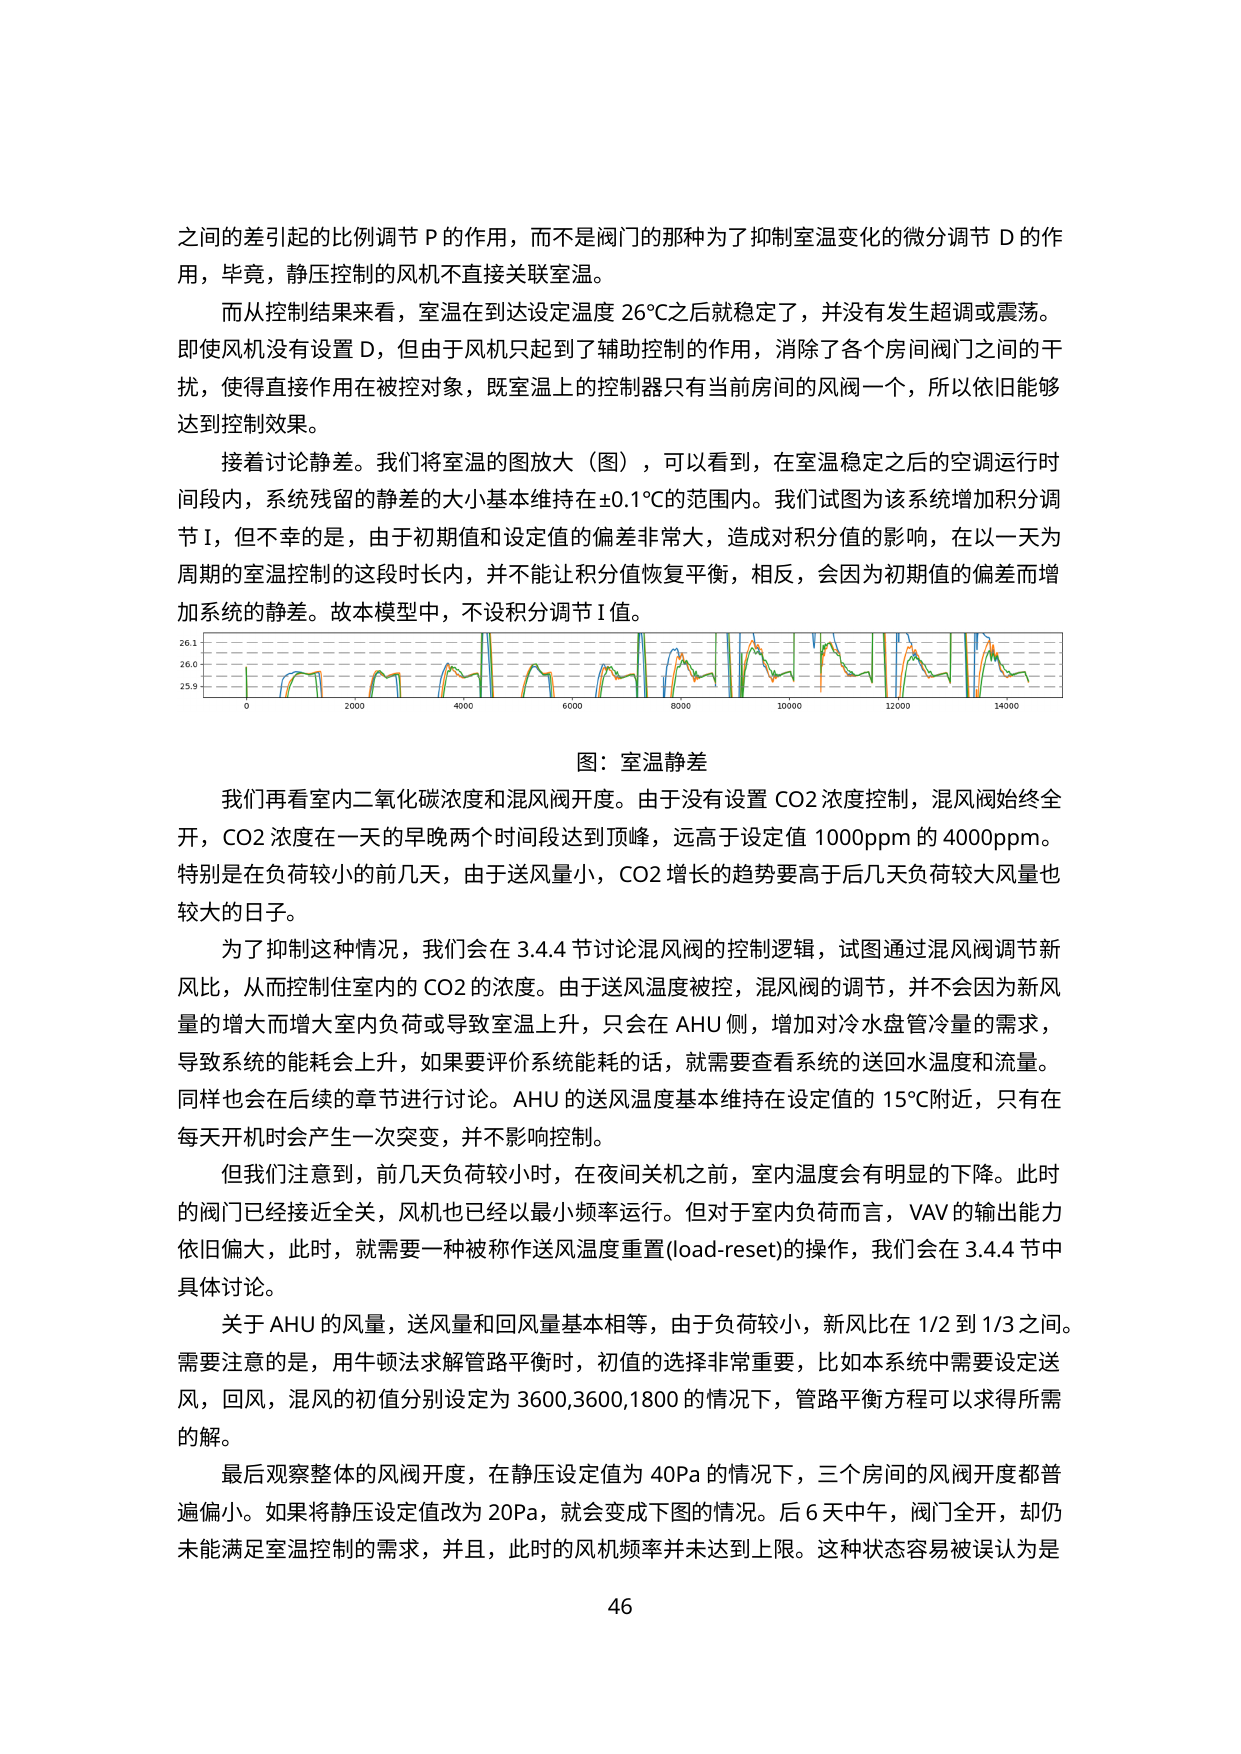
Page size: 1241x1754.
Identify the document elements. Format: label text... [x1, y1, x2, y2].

text 图：室温静差 [177, 742, 1063, 779]
text 接着讨论静差。我们将室温的图放大（图），可以看到，在室温稳定之后的空调运行时间段内，系统残留的静差的大小基本维持在±0.1℃的范围内。我们试图为该系统增加积分调节I，但不幸的是，由于初期值和设定值的偏差非常大，造成对积分值的影响，在以一天为周期的室温控制的这段时长内，并不能让积分值恢复平衡，相反，会因为初期值的偏差而增加系统的静差。故本模型中，不设积分调节I值。 [177, 442, 1063, 629]
text 而从控制结果来看，室温在到达设定温度26℃之后就稳定了，并没有发生超调或震荡。即使风机没有设置D，但由于风机只起到了辅助控制的作用，消除了各个房间阀门之间的干扰，使得直接作用在被控对象，既室温上的控制器只有当前房间的风阀一个，所以依旧能够达到控制效果。 [177, 292, 1063, 442]
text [177, 1454, 1063, 1567]
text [177, 217, 1063, 292]
picture [177, 629, 1063, 712]
text 关于AHU的风量，送风量和回风量基本相等，由于负荷较小，新风比在1/2到1/3之间。需要注意的是，用牛顿法求解管路平衡时，初值的选择非常重要，比如本系统中需要设定送风，回风，混风的初值分别设定为3600,3600,1800的情况下，管路平衡方程可以求得所需的解。 [177, 1304, 1063, 1454]
text 为了抑制这种情况，我们会在3.4.4节讨论混风阀的控制逻辑，试图通过混风阀调节新风比，从而控制住室内的CO2的浓度。由于送风温度被控，混风阀的调节，并不会因为新风量的增大而增大室内负荷或导致室温上升，只会在AHU侧，增加对冷水盘管冷量的需求，导致系统的能耗会上升，如果要评价系统能耗的话，就需要查看系统的送回水温度和流量。同样也会在后续的章节进行讨论。AHU的送风温度基本维持在设定值的15℃附近，只有在每天开机时会产生一次突变，并不影响控制。 [177, 929, 1063, 1154]
text 我们再看室内二氧化碳浓度和混风阀开度。由于没有设置CO2浓度控制，混风阀始终全开，CO2浓度在一天的早晚两个时间段达到顶峰，远高于设定值1000ppm的4000ppm。特别是在负荷较小的前几天，由于送风量小，CO2增长的趋势要高于后几天负荷较大风量也较大的日子。 [177, 779, 1063, 929]
text 但我们注意到，前几天负荷较小时，在夜间关机之前，室内温度会有明显的下降。此时的阀门已经接近全关，风机也已经以最小频率运行。但对于室内负荷而言，VAV的输出能力依旧偏大，此时，就需要一种被称作送风温度重置(load-reset)的操作，我们会在3.4.4节中具体讨论。 [177, 1154, 1063, 1304]
